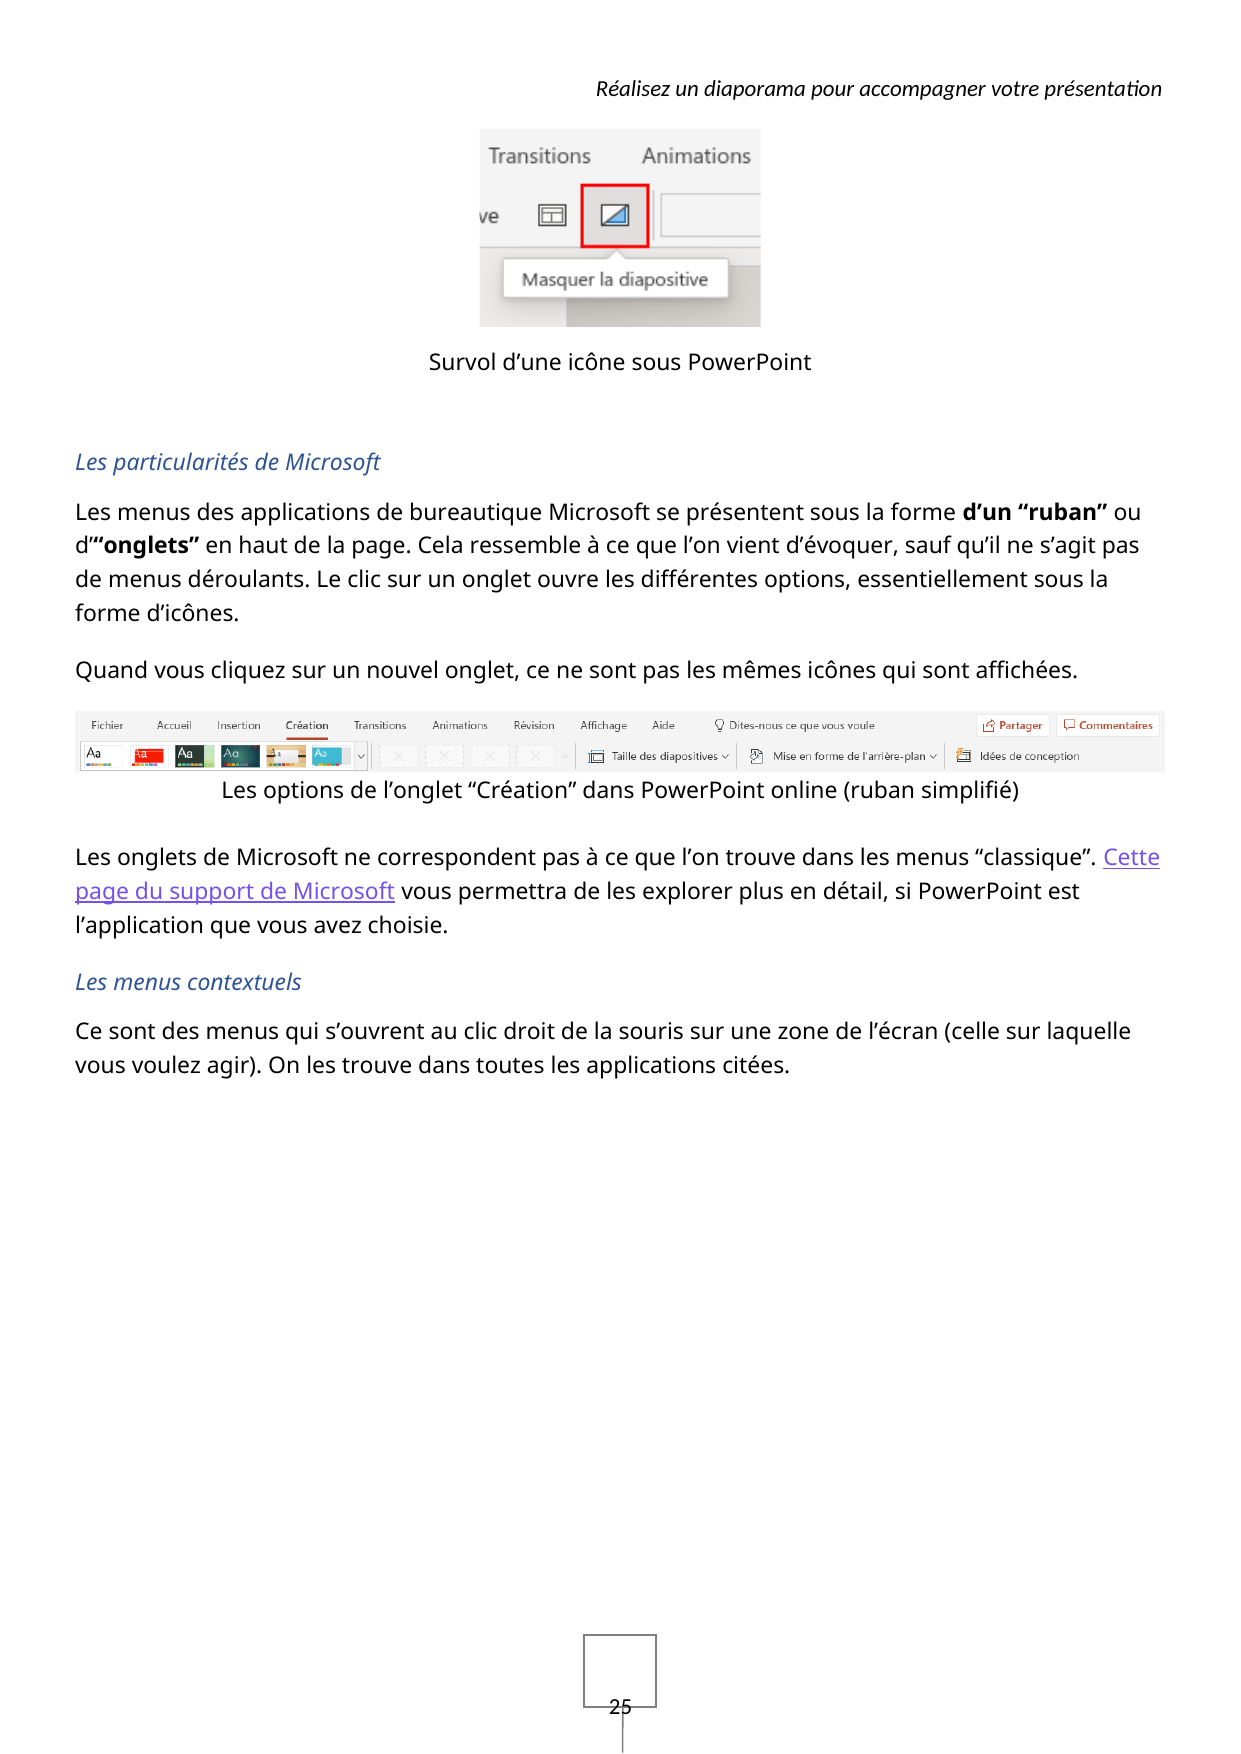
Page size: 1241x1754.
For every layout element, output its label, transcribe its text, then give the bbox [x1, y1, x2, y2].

text Les onglets de Microsoft ne correspondent pas à ce que l’on trouve dans les menus “classique”. Cette page du support de Microsoft vous permettra de les explorer plus en détail, si PowerPoint est l’application que vous avez choisie. [75, 841, 1165, 940]
picture [75, 711, 1166, 772]
text Ce sont des menus qui s’ouvrent au clic droit de la souris sur une zone de l’écran (celle sur laquelle vous voulez agir). On les trouve dans toutes les applications citées. [75, 1015, 1165, 1080]
subtitle Les menus contextuels [75, 966, 1165, 997]
subtitle Les particularités de Microsoft [75, 446, 1165, 478]
text Les menus des applications de bureautique Microsoft se présentent sous la forme d’un “ruban” ou d’“onglets” en haut de la page. Cela ressemble à ce que l’on vient d’évoquer, sauf qu’il ne s’agit pas de menus déroulants. Le clic sur un onglet ouvre les différentes options, essentiellement sous la forme d’icônes. [75, 496, 1165, 628]
text Les options de l’onglet “Création” dans PowerPoint online (ruban simplifié) [75, 772, 1165, 805]
picture [479, 129, 761, 327]
text Survol d’une icône sous PowerPoint [75, 346, 1165, 377]
text Quand vous cliquez sur un nouvel onglet, ce ne sont pas les mêmes icônes qui sont affichées. [75, 654, 1165, 685]
